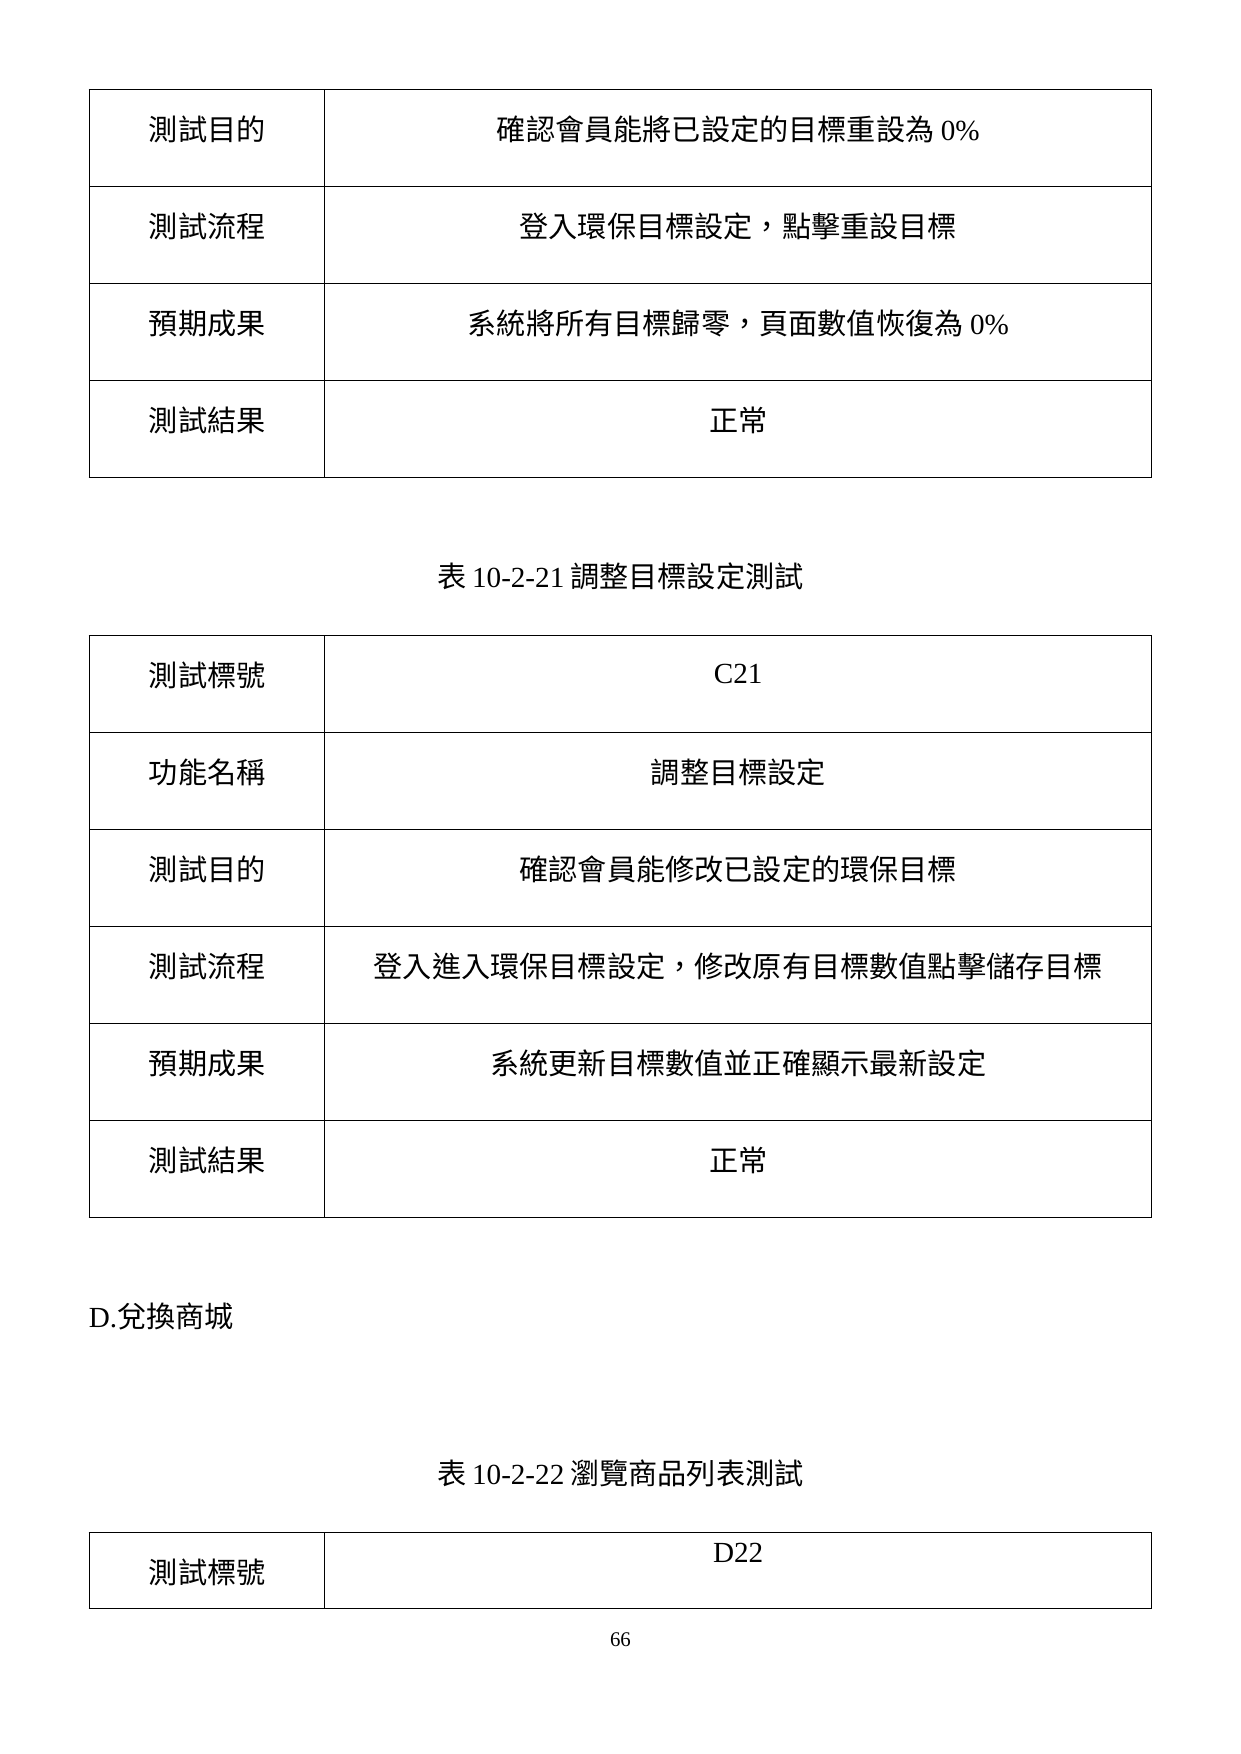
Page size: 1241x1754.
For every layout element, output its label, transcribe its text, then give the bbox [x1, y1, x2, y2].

table_header D22 [325, 1533, 1151, 1608]
table_cell 測試流程 [90, 187, 324, 283]
table_cell 測試流程 [90, 927, 324, 1023]
table_cell 測試結果 [90, 381, 324, 477]
table_cell 登入環保目標設定，點擊重設目標 [325, 187, 1151, 283]
table_cell 系統將所有目標歸零，頁面數值恢復為 0% [325, 284, 1151, 380]
table_cell 確認會員能將已設定的目標重設為 0% [325, 90, 1151, 186]
table_cell 測試目的 [90, 830, 324, 926]
table_header 測試標號 [90, 636, 324, 732]
table_cell 正常 [325, 1121, 1151, 1217]
table_cell 預期成果 [90, 1024, 324, 1120]
table_cell 功能名稱 [90, 733, 324, 829]
text D.兌換商城 [89, 1277, 1152, 1352]
table_cell 系統更新目標數值並正確顯示最新設定 [325, 1024, 1151, 1120]
text 表10-2-22瀏覽商品列表測試 [89, 1434, 1152, 1509]
table_cell 預期成果 [90, 284, 324, 380]
text 表10-2-21調整目標設定測試 [89, 537, 1152, 612]
table_cell 登入進入環保目標設定，修改原有目標數值點擊儲存目標 [325, 927, 1151, 1023]
table_cell 調整目標設定 [325, 733, 1151, 829]
table_cell 確認會員能修改已設定的環保目標 [325, 830, 1151, 926]
table_cell 正常 [325, 381, 1151, 477]
table_cell 測試結果 [90, 1121, 324, 1217]
table_cell 測試目的 [90, 90, 324, 186]
table_header 測試標號 [90, 1533, 324, 1608]
table_header C21 [325, 636, 1151, 732]
